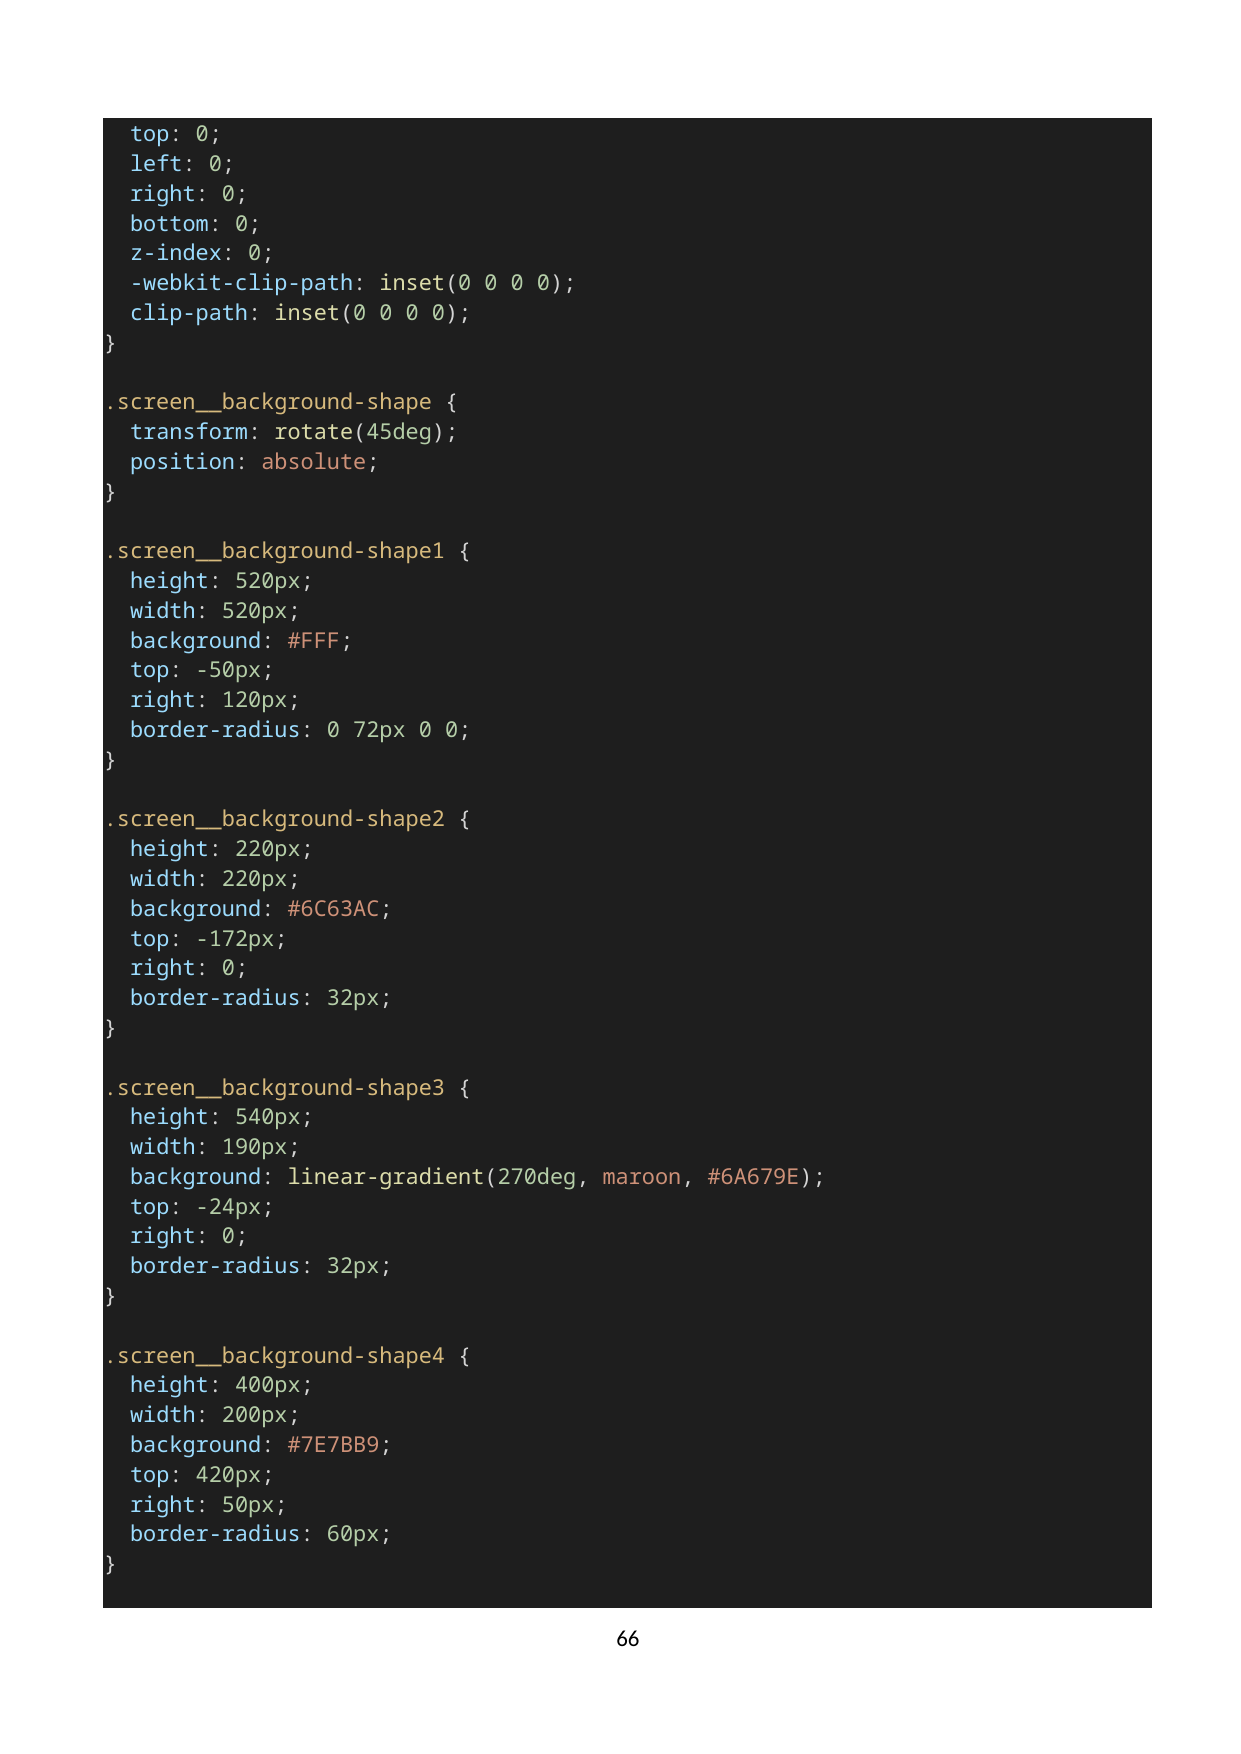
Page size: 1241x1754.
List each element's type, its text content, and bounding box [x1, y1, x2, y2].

text right: 0; [103, 952, 1152, 982]
text top: -50px; [103, 654, 1152, 684]
text width: 520px; [103, 595, 1152, 624]
text position: absolute; [103, 446, 1152, 476]
text -webkit-clip-path: inset(0 0 0 0); [103, 267, 1152, 297]
text clip-path: inset(0 0 0 0); [103, 297, 1152, 327]
text right: 0; [103, 1220, 1152, 1250]
text } [103, 744, 1152, 773]
text left: 0; [103, 148, 1152, 178]
text } [103, 476, 1152, 505]
text .screen__background-shape { [103, 386, 1152, 416]
text height: 220px; [103, 833, 1152, 863]
text right: 0; [103, 178, 1152, 207]
text right: 120px; [103, 684, 1152, 714]
text height: 540px; [103, 1101, 1152, 1131]
text } [103, 1280, 1152, 1310]
text } [103, 1548, 1152, 1578]
text right: 50px; [103, 1488, 1152, 1518]
text top: -172px; [103, 922, 1152, 952]
text background: #6C63AC; [103, 893, 1152, 922]
text .screen__background-shape3 { [103, 1071, 1152, 1101]
text border-radius: 60px; [103, 1518, 1152, 1548]
text top: -24px; [103, 1191, 1152, 1220]
text width: 190px; [103, 1131, 1152, 1161]
text width: 220px; [103, 863, 1152, 893]
text .screen__background-shape1 { [103, 535, 1152, 565]
text .screen__background-shape2 { [103, 803, 1152, 833]
text top: 0; [103, 118, 1152, 148]
text top: 420px; [103, 1459, 1152, 1488]
text .screen__background-shape4 { [103, 1339, 1152, 1369]
text background: linear-gradient(270deg, maroon, #6A679E); [103, 1161, 1152, 1191]
text } [103, 1012, 1152, 1042]
text border-radius: 32px; [103, 1250, 1152, 1280]
text height: 520px; [103, 565, 1152, 595]
text border-radius: 0 72px 0 0; [103, 714, 1152, 744]
text height: 400px; [103, 1369, 1152, 1399]
text background: #7E7BB9; [103, 1429, 1152, 1459]
text } [103, 327, 1152, 356]
text border-radius: 32px; [103, 982, 1152, 1012]
text bottom: 0; [103, 207, 1152, 237]
text transform: rotate(45deg); [103, 416, 1152, 446]
text background: #FFF; [103, 624, 1152, 654]
text width: 200px; [103, 1399, 1152, 1429]
text z-index: 0; [103, 237, 1152, 267]
